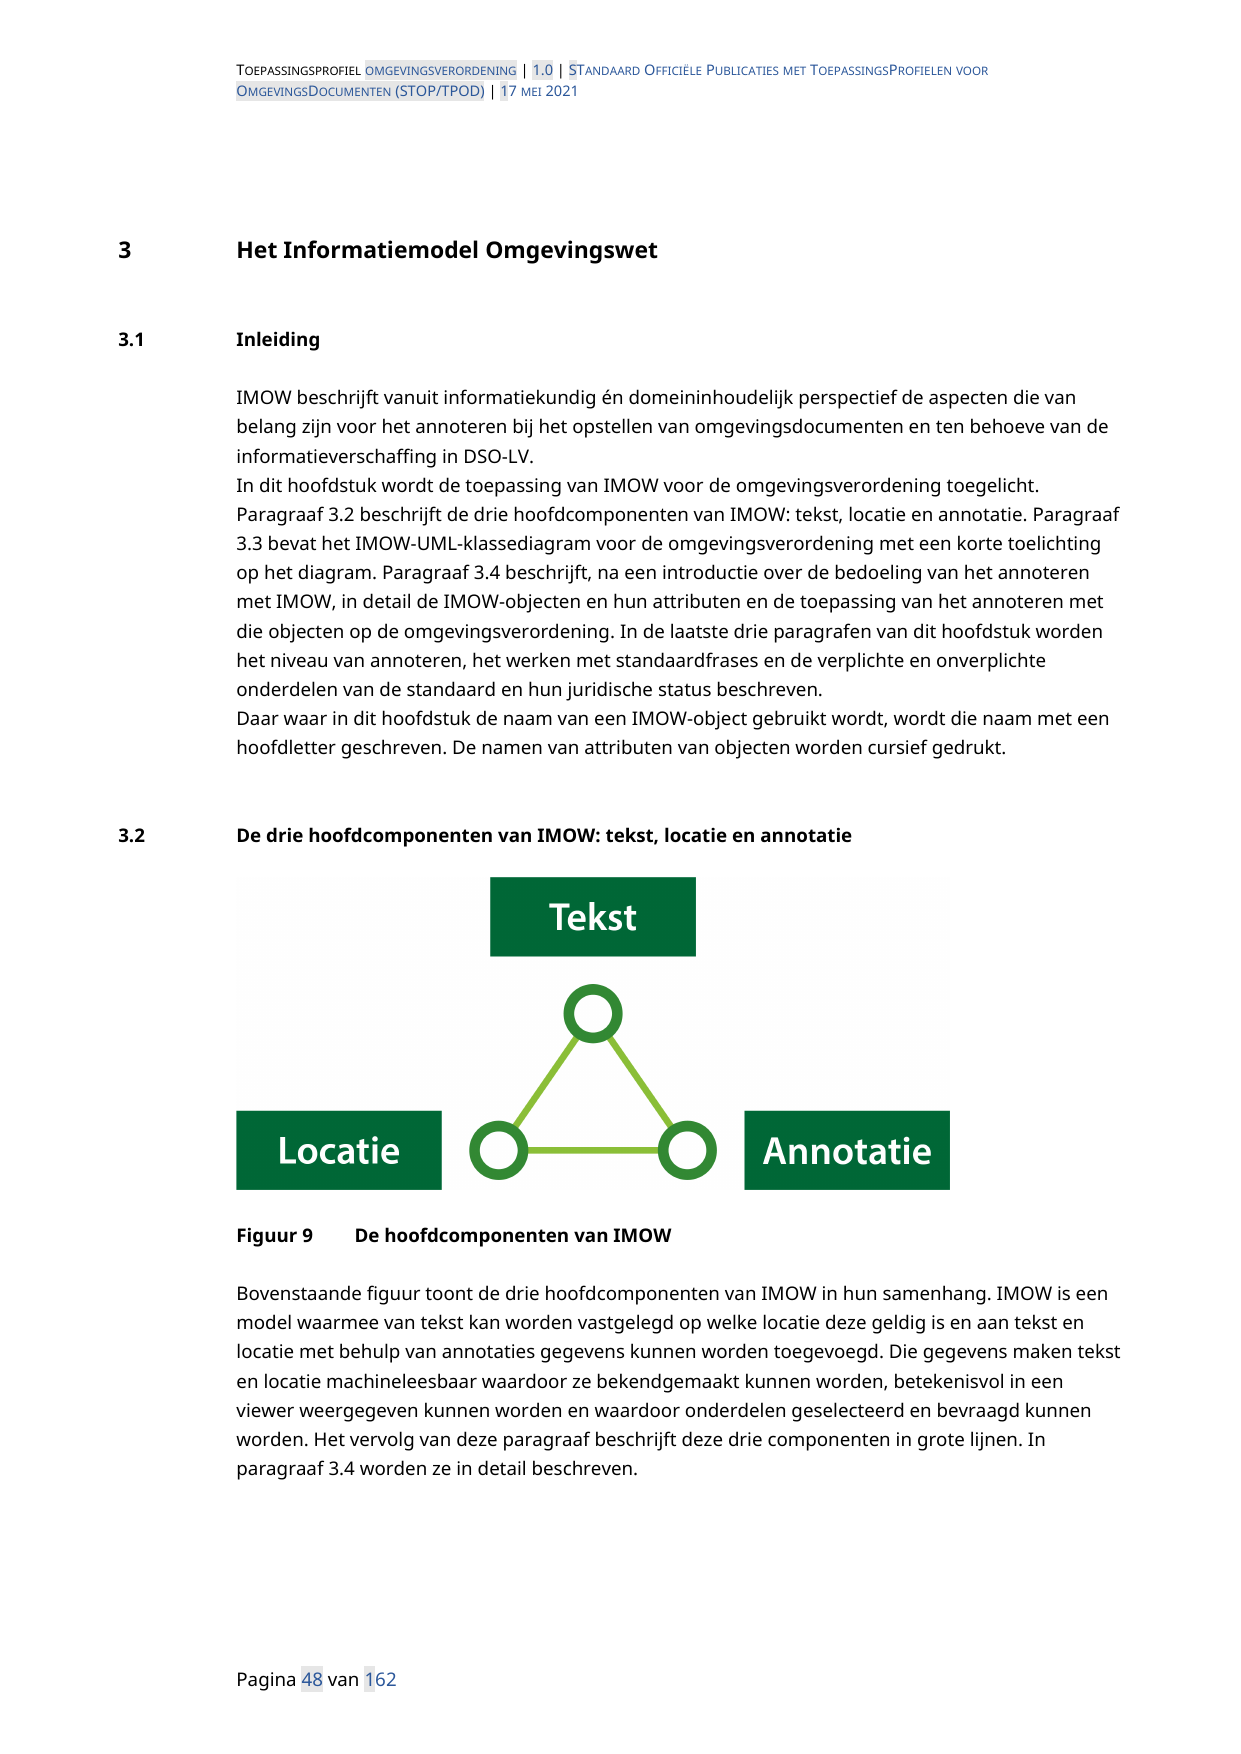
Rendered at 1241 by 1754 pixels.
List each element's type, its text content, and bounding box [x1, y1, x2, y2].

picture [236, 877, 950, 1190]
subtitle Het Informatiemodel Omgevingswet [118, 236, 1122, 265]
subtitle De drie hoofdcomponenten van IMOW: tekst, locatie en annotatie [118, 819, 1122, 848]
text De hoofdcomponenten van IMOW [236, 1219, 1122, 1248]
subtitle Inleiding [118, 323, 1122, 352]
text In dit hoofdstuk wordt de toepassing van IMOW voor de omgevingsverordening toegelicht. Paragraaf 6.2 beschrijft de drie hoofdcomponenten van IMOW: tekst, locatie en annotatie. Paragraaf 6.3 bevat het IMOW-UML-klassediagram voor de omgevingsverordening met een korte toelichting op het diagram. Paragraaf 6.4 beschrijft, na een introductie over de bedoeling van het annoteren met IMOW, in detail de IMOW-objecten en hun attributen en de toepassing van het annoteren met die objecten op de omgevingsverordening. In de laatste drie paragrafen van dit hoofdstuk worden het niveau van annoteren, het werken met standaardfrases en de verplichte en onverplichte onderdelen van de standaard en hun juridische status beschreven. [236, 469, 1122, 702]
text Bovenstaande figuur toont de drie hoofdcomponenten van IMOW in hun samenhang. IMOW is een model waarmee van tekst kan worden vastgelegd op welke locatie deze geldig is en aan tekst en locatie met behulp van annotaties gegevens kunnen worden toegevoegd. Die gegevens maken tekst en locatie machineleesbaar waardoor ze bekendgemaakt kunnen worden, betekenisvol in een viewer weergegeven kunnen worden en waardoor onderdelen geselecteerd en bevraagd kunnen worden. Het vervolg van deze paragraaf beschrijft deze drie componenten in grote lijnen. In paragraaf 6.4 worden ze in detail beschreven. [236, 1277, 1122, 1481]
text Daar waar in dit hoofdstuk de naam van een IMOW-object gebruikt wordt, wordt die naam met een hoofdletter geschreven. De namen van attributen van objecten worden cursief gedrukt. [236, 702, 1122, 761]
text IMOW beschrijft vanuit informatiekundig én domeininhoudelijk perspectief de aspecten die van belang zijn voor het annoteren bij het opstellen van omgevingsdocumenten en ten behoeve van de informatieverschaffing in DSO-LV. [236, 381, 1122, 469]
